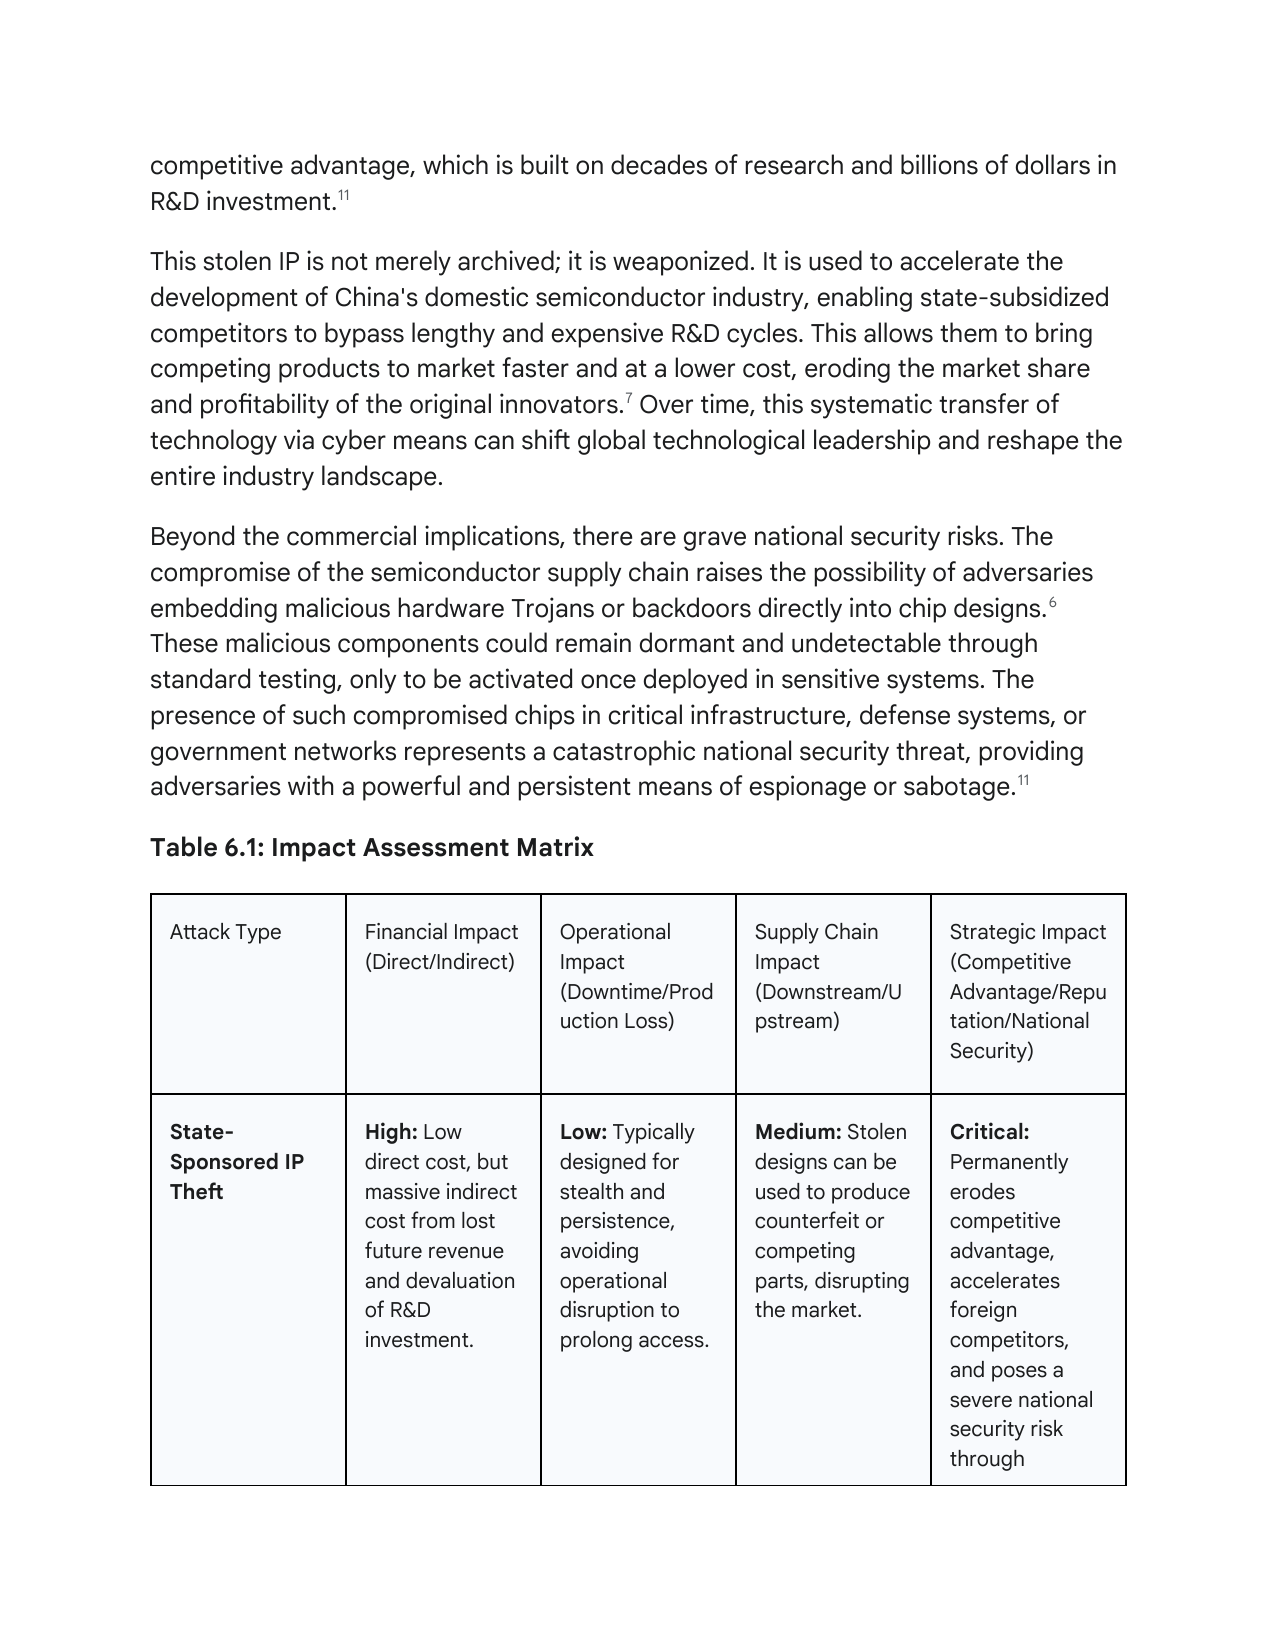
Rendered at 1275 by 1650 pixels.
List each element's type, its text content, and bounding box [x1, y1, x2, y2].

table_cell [152, 1095, 345, 1485]
text Beyond the commercial implications, there are grave national security risks. The compromise of the semiconductor supply chain raises the possibility of adversaries embedding malicious hardware Trojans or backdoors directly into chip designs.6 These malicious components could remain dormant and undetectable through standard testing, only to be activated once deployed in sensitive systems. The presence of such compromised chips in critical infrastructure, defense systems, or government networks represents a catastrophic national security threat, providing adversaries with a powerful and persistent means of espionage or sabotage.11 [150, 522, 1125, 803]
table_header Financial Impact (Direct/Indirect) [347, 895, 540, 1093]
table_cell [347, 1095, 540, 1485]
table_header Strategic Impact (Competitive Advantage/Reputation/National Security) [932, 895, 1125, 1093]
table_header Attack Type [152, 895, 345, 1093]
table_header Supply Chain Impact (Downstream/Upstream) [737, 895, 930, 1093]
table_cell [542, 1095, 735, 1485]
text Table 6.1: Impact Assessment Matrix [150, 832, 1125, 864]
table_header Operational Impact (Downtime/Production Loss) [542, 895, 735, 1093]
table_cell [932, 1095, 1125, 1485]
text This stolen IP is not merely archived; it is weaponized. It is used to accelerate the development of China's domestic semiconductor industry, enabling state-subsidized competitors to bypass lengthy and expensive R&D cycles. This allows them to bring competing products to market faster and at a lower cost, eroding the market share and profitability of the original innovators.7 Over time, this systematic transfer of technology via cyber means can shift global technological leadership and reshape the entire industry landscape. [150, 246, 1125, 492]
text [150, 150, 1125, 217]
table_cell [737, 1095, 930, 1485]
